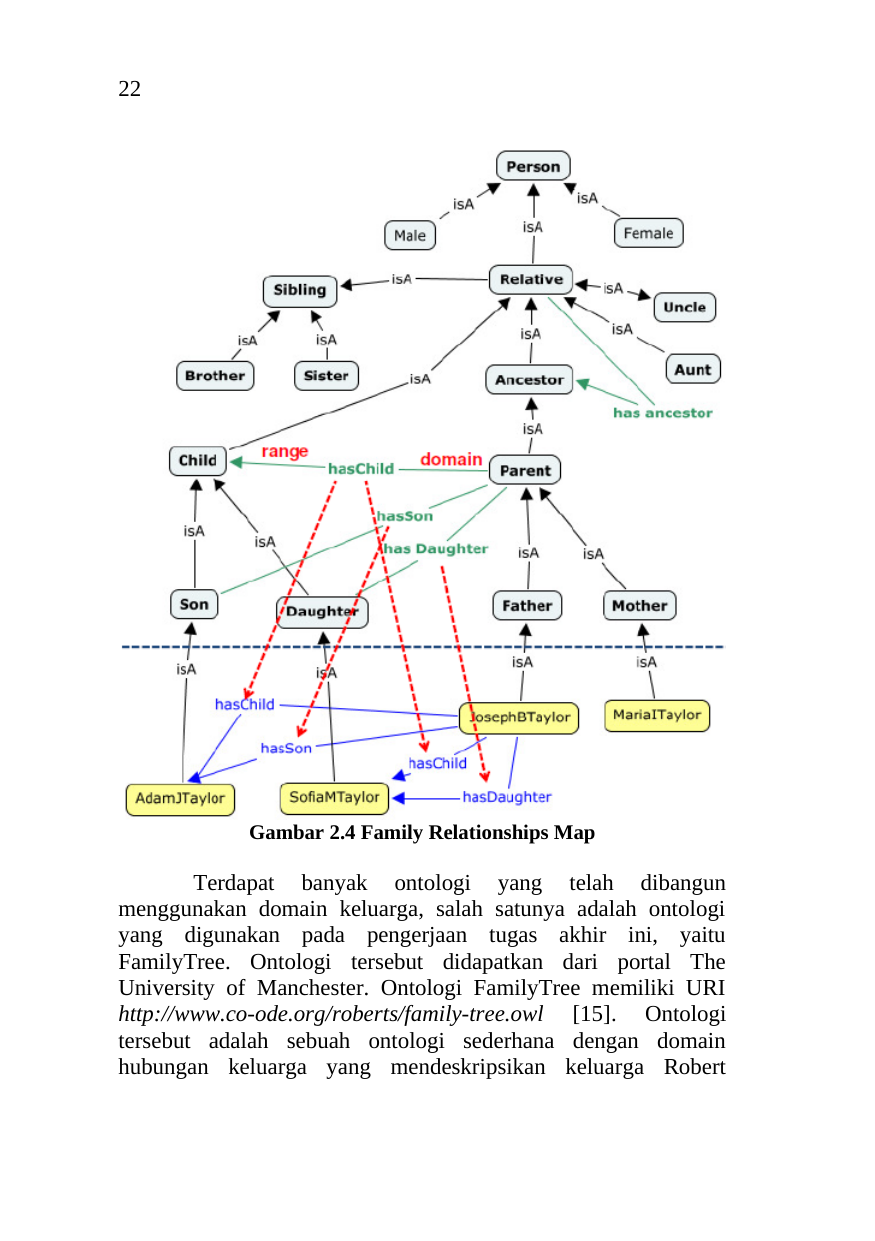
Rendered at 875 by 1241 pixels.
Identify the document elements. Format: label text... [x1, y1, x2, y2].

text Gambar ‎2.4 Family Relationships Map [118, 819, 726, 844]
picture [121, 147, 726, 820]
